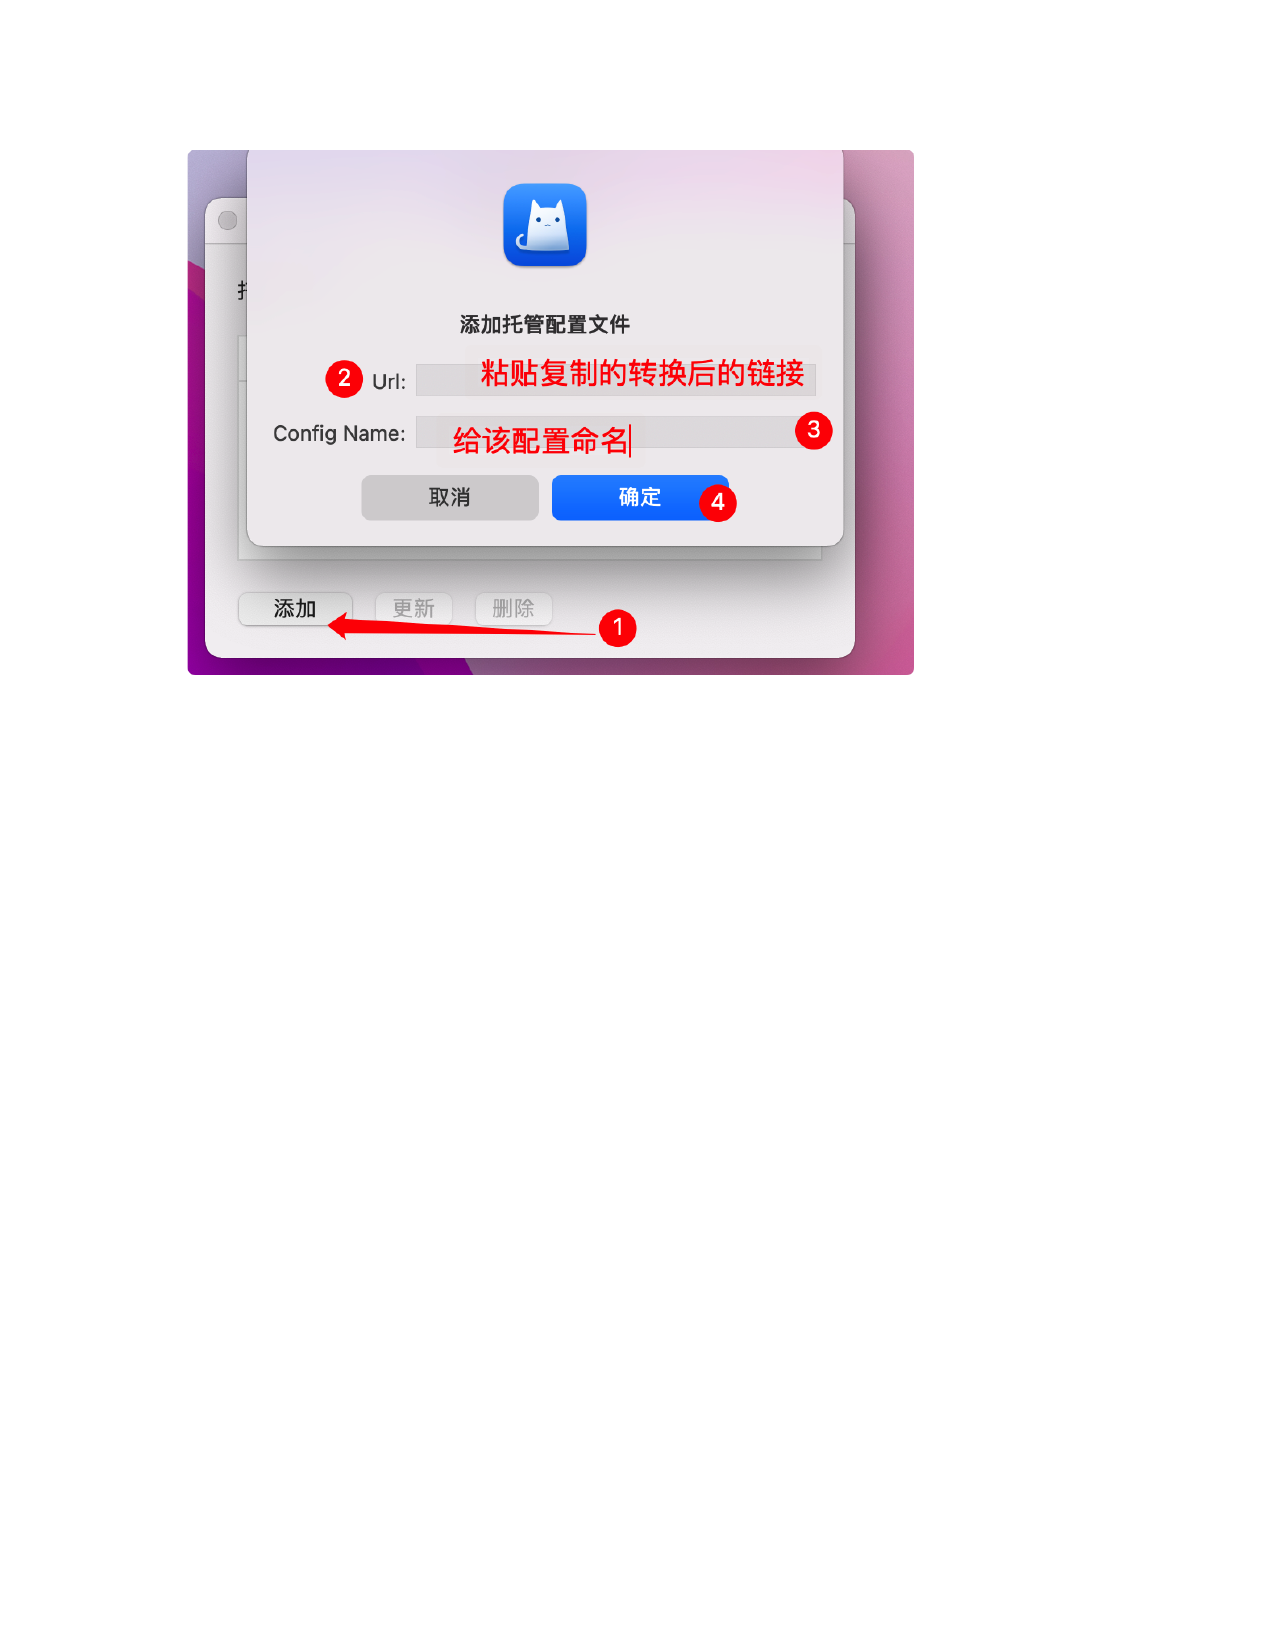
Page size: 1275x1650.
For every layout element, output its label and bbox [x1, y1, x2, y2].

picture [187, 150, 914, 675]
